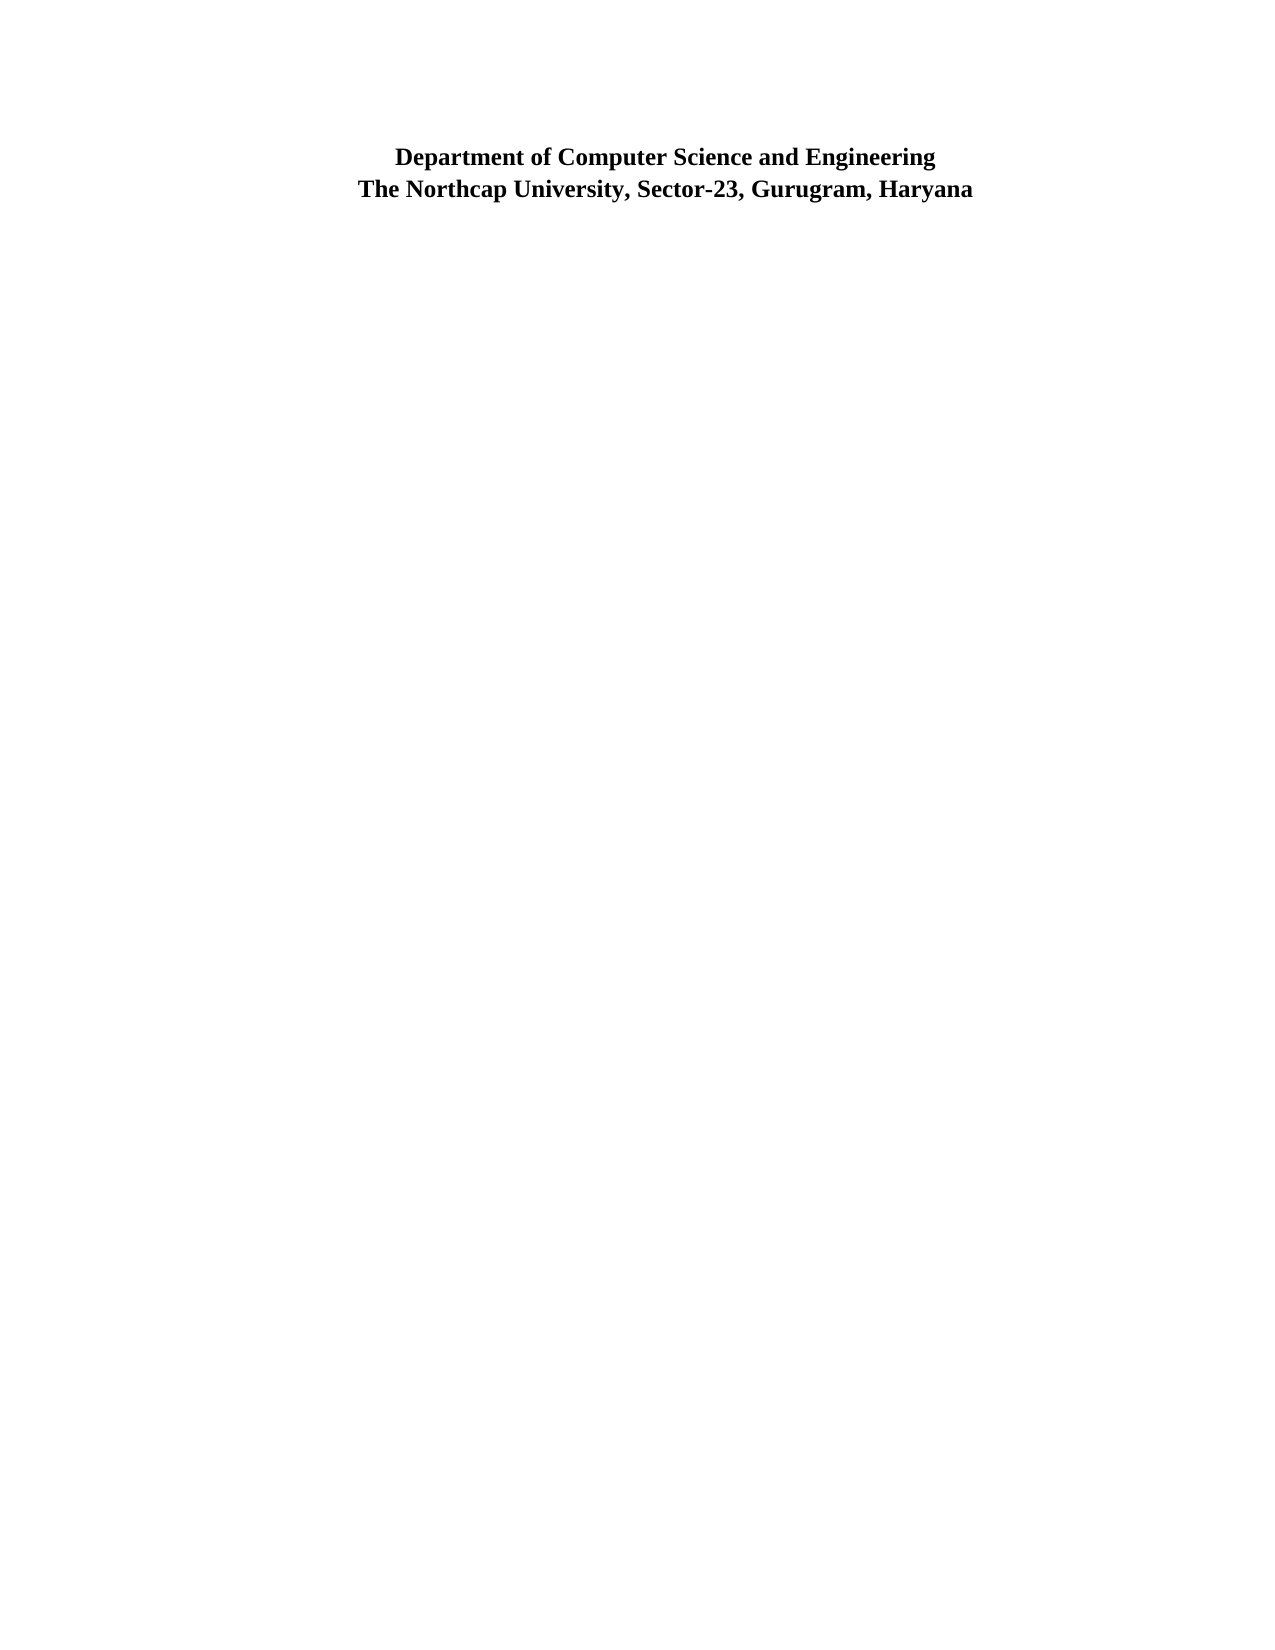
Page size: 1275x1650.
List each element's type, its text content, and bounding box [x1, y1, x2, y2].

subtitle Department of Computer Science and Engineering The Northcap University, Sector-23, Gurugram, Haryana [358, 142, 974, 203]
